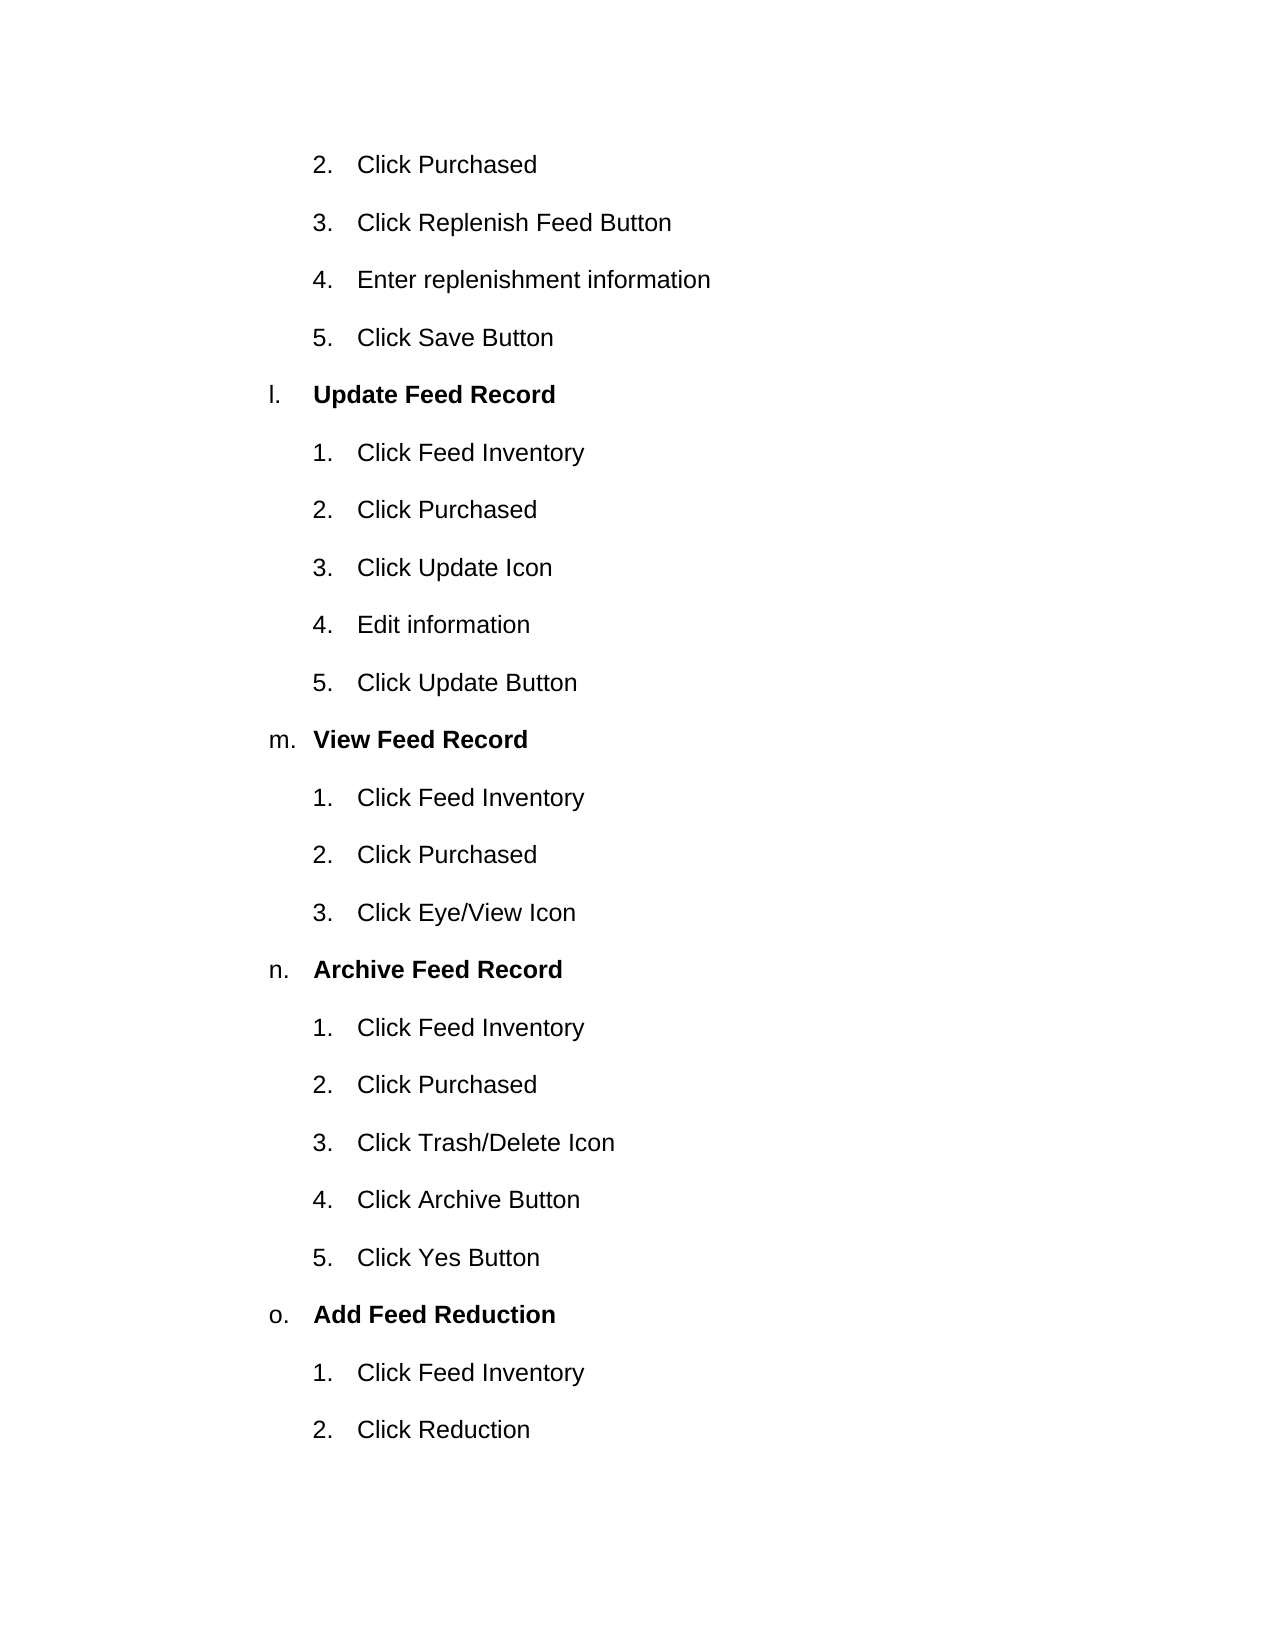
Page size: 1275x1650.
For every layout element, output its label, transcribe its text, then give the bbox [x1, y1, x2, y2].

list Click Purchased [312, 495, 1125, 524]
list Click Update Icon [312, 552, 1125, 581]
list Archive Feed Record [269, 955, 1125, 984]
list Click Feed Inventory [312, 437, 1125, 466]
list Click Reduction [312, 1415, 1125, 1444]
list Click Purchased [312, 150, 1125, 179]
list Click Feed Inventory [312, 1357, 1125, 1386]
list Click Yes Button [312, 1242, 1125, 1271]
list Click Purchased [312, 840, 1125, 869]
list Click Feed Inventory [312, 782, 1125, 811]
list Add Feed Reduction [269, 1300, 1125, 1329]
list View Feed Record [269, 725, 1125, 754]
list Click Save Button [312, 322, 1125, 351]
list Click Archive Button [312, 1185, 1125, 1214]
list Click Purchased [312, 1070, 1125, 1099]
list Click Eye/View Icon [312, 897, 1125, 926]
list Enter replenishment information [312, 265, 1125, 294]
list Click Update Button [312, 667, 1125, 696]
list Edit information [312, 610, 1125, 639]
list Update Feed Record [269, 380, 1125, 409]
list Click Replenish Feed Button [312, 207, 1125, 236]
list Click Trash/Delete Icon [312, 1127, 1125, 1156]
list Click Feed Inventory [312, 1012, 1125, 1041]
